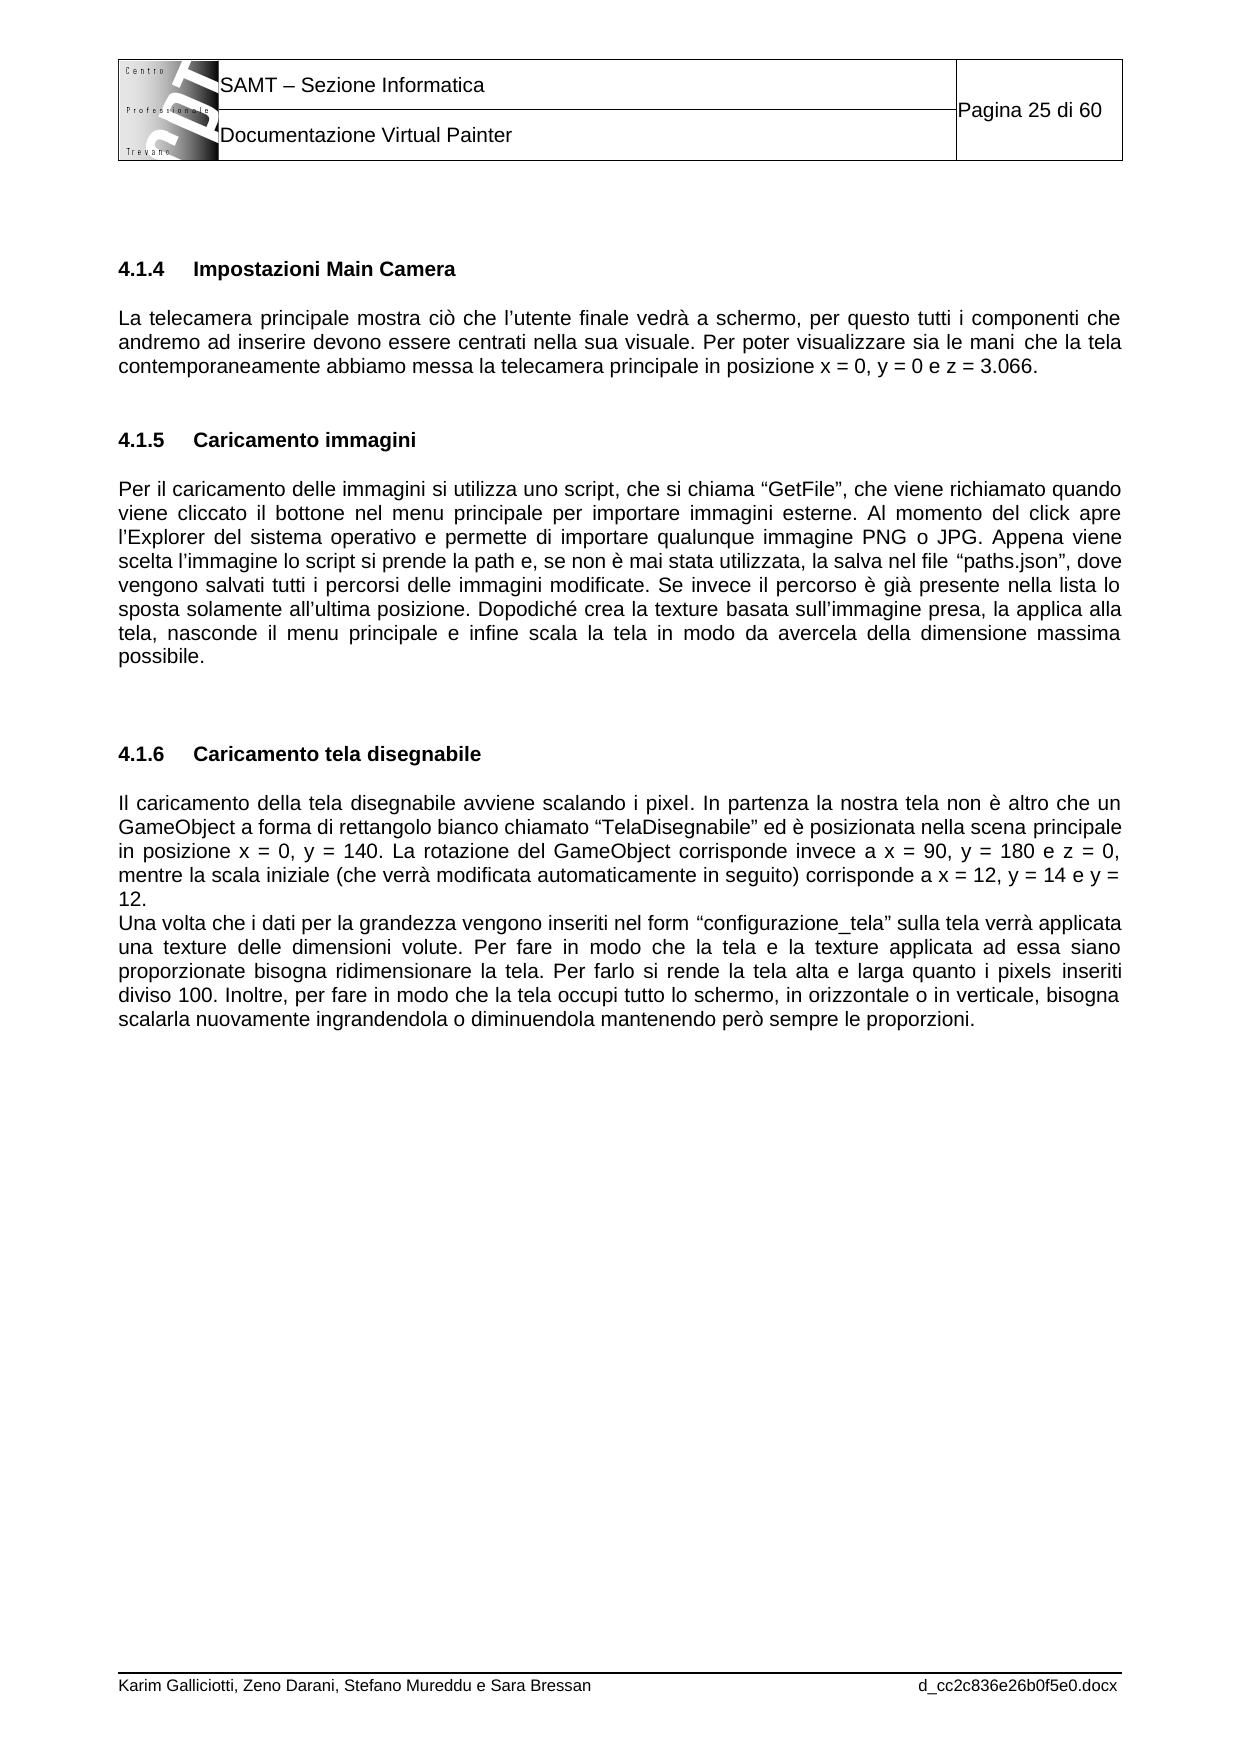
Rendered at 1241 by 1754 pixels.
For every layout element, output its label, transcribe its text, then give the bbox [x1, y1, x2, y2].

picture [118, 60, 219, 160]
text Il caricamento della tela disegnabile avviene scalando i pixel. In partenza la nostra tela non è altro che un GameObject a forma di rettangolo bianco chiamato “TelaDisegnabile” ed è posizionata nella scena principale in posizione x = 0, y = 140. La rotazione del GameObject corrisponde invece a x = 90, y = 180 e z = 0, mentre la scala iniziale (che verrà modificata automaticamente in seguito) corrisponde a x = 12, y = 14 e y = 12. [118, 791, 1122, 911]
text Per il caricamento delle immagini si utilizza uno script, che si chiama “GetFile”, che viene richiamato quando viene cliccato il bottone nel menu principale per importare immagini esterne. Al momento del click apre l’Explorer del sistema operativo e permette di importare qualunque immagine PNG o JPG. Appena viene scelta l’immagine lo script si prende la path e, se non è mai stata utilizzata, la salva nel file “paths.json”, dove vengono salvati tutti i percorsi delle immagini modificate. Se invece il percorso è già presente nella lista lo sposta solamente all’ultima posizione. Dopodiché crea la texture basata sull’immagine presa, la applica alla tela, nasconde il menu principale e infine scala la tela in modo da avercela della dimensione massima possibile. [118, 477, 1122, 668]
text La telecamera principale mostra ciò che l’utente finale vedrà a schermo, per questo tutti i componenti che andremo ad inserire devono essere centrati nella sua visuale. Per poter visualizzare sia le mani che la tela contemporaneamente abbiamo messa la telecamera principale in posizione x = 0, y = 0 e z = 3.066. [118, 306, 1122, 378]
subtitle Caricamento immagini [118, 428, 1122, 452]
text Una volta che i dati per la grandezza vengono inseriti nel form “configurazione_tela” sulla tela verrà applicata una texture delle dimensioni volute. Per fare in modo che la tela e la texture applicata ad essa siano proporzionate bisogna ridimensionare la tela. Per farlo si rende la tela alta e larga quanto i pixels inseriti diviso 100. Inoltre, per fare in modo che la tela occupi tutto lo schermo, in orizzontale o in verticale, bisogna scalarla nuovamente ingrandendola o diminuendola mantenendo però sempre le proporzioni. [118, 911, 1122, 1031]
subtitle Caricamento tela disegnabile [118, 742, 1122, 766]
subtitle Impostazioni Main Camera [118, 257, 1122, 281]
